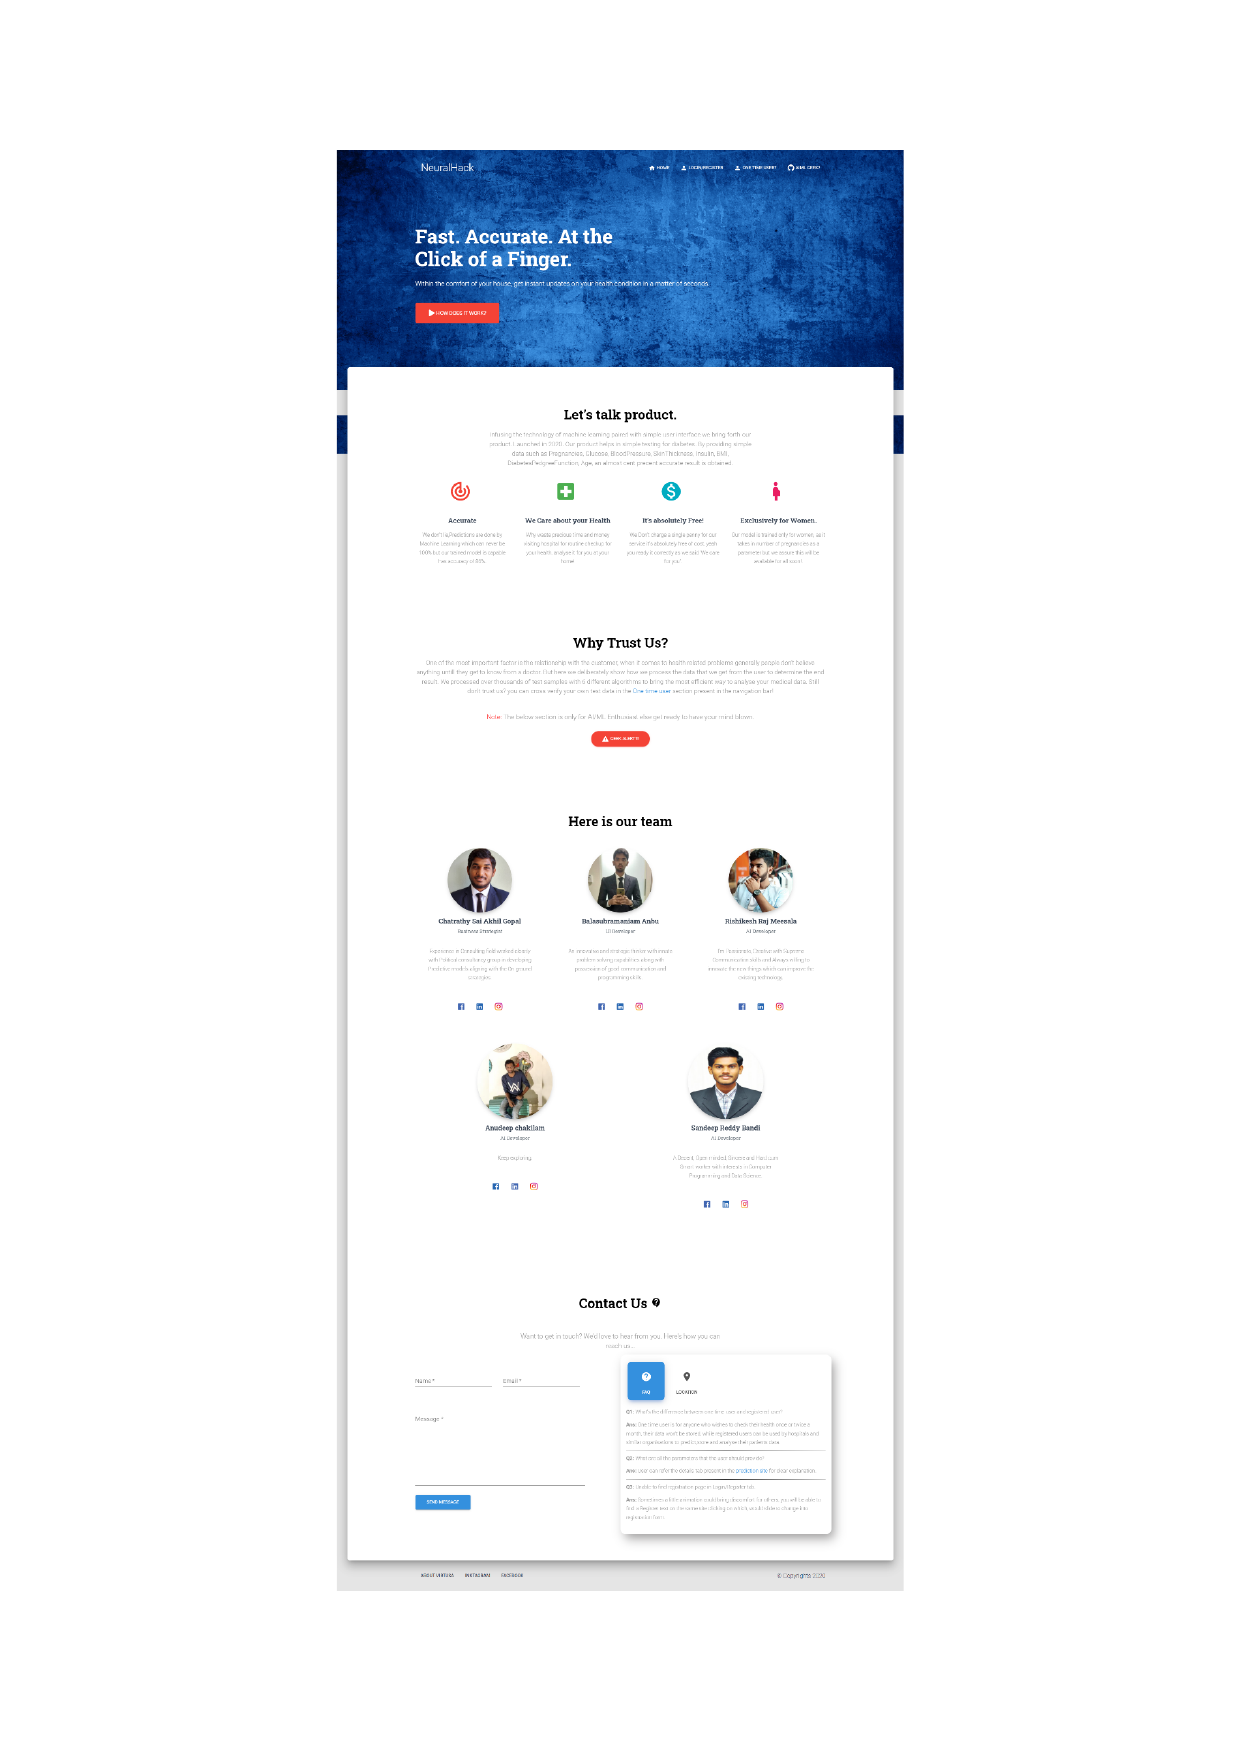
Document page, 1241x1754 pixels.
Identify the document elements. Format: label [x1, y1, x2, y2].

picture [336, 150, 904, 1591]
